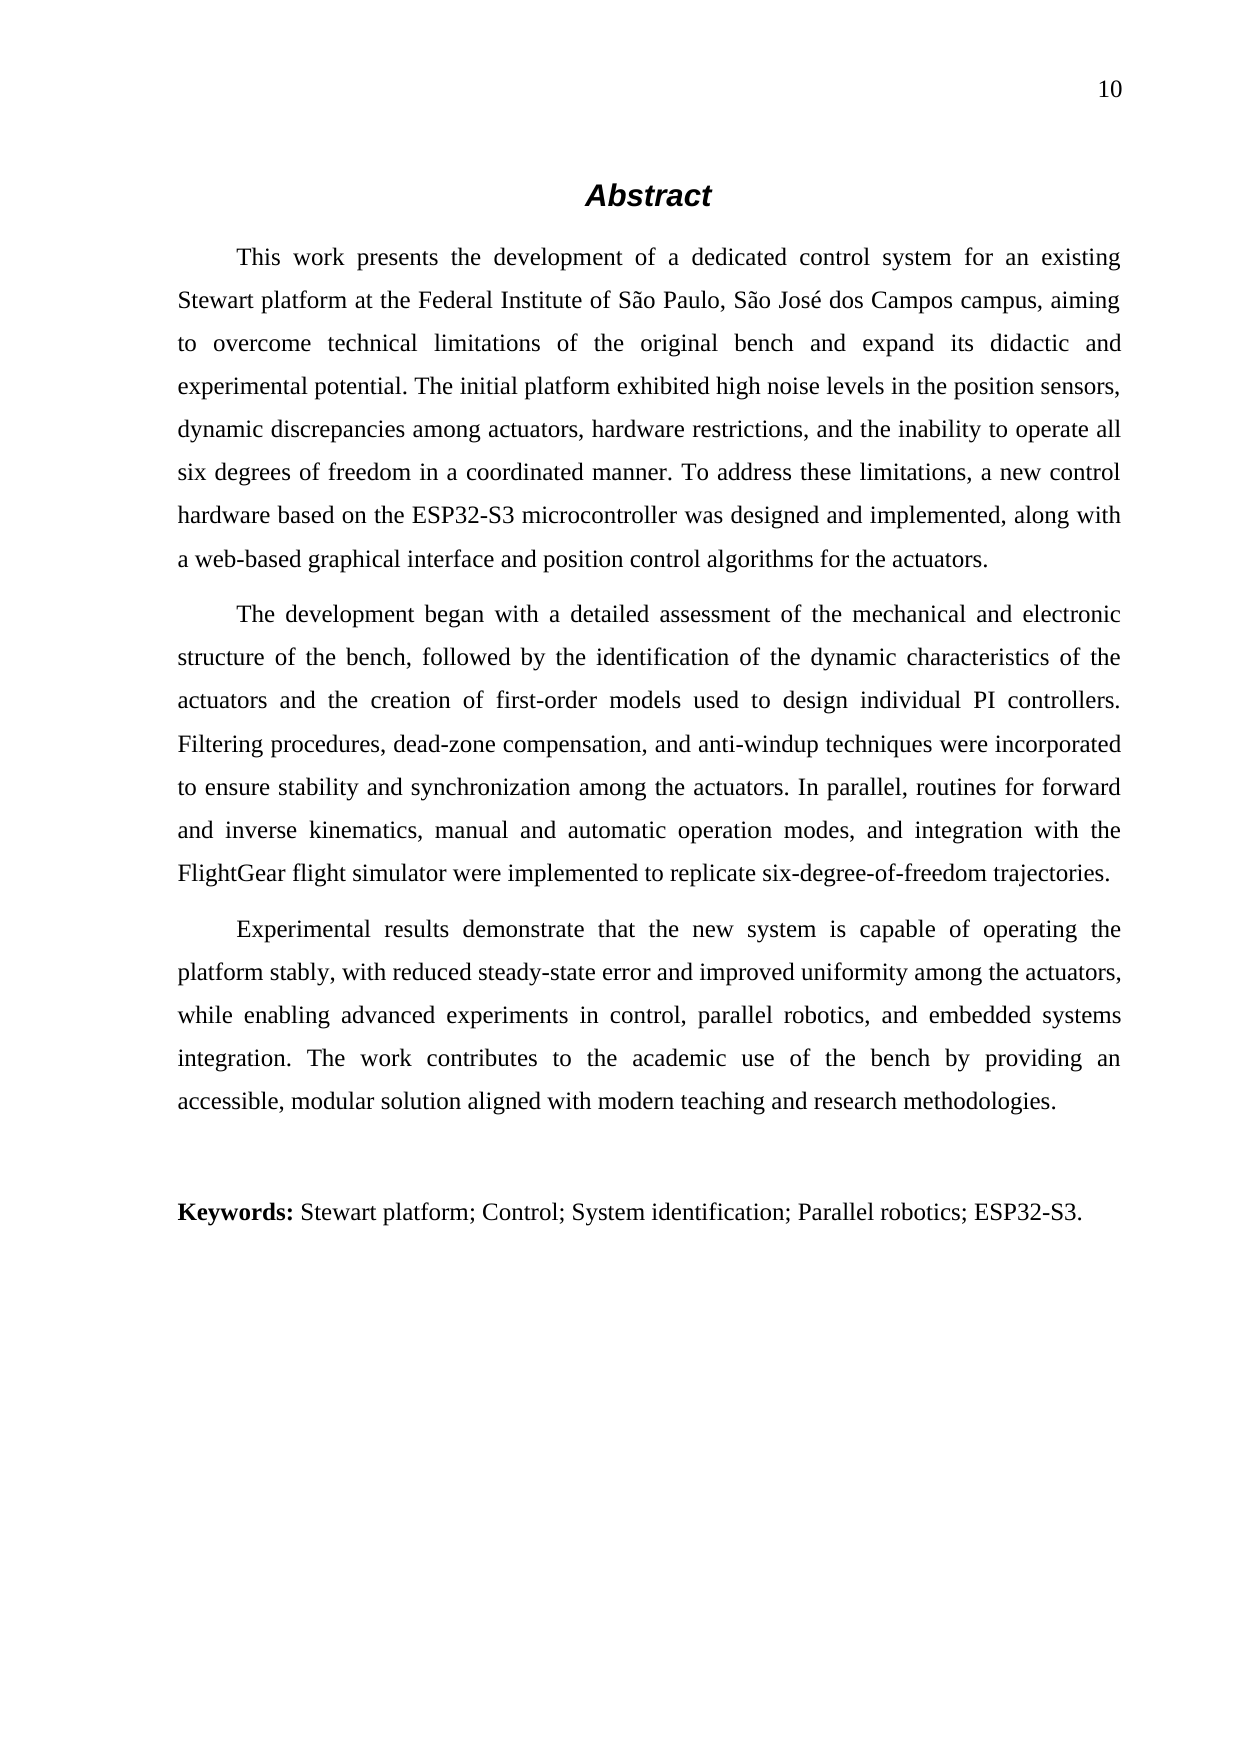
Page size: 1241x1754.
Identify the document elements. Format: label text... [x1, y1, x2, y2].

text This work presents the development of a dedicated control system for an existing Stewart platform at the Federal Institute of São Paulo, São José dos Campos campus, aiming to overcome technical limitations of the original bench and expand its didactic and experimental potential. The initial platform exhibited high noise levels in the position sensors, dynamic discrepancies among actuators, hardware restrictions, and the inability to operate all six degrees of freedom in a coordinated manner. To address these limitations, a new control hardware based on the ESP32-S3 microcontroller was designed and implemented, along with a web-based graphical interface and position control algorithms for the actuators. [177, 242, 1122, 572]
text Experimental results demonstrate that the new system is capable of operating the platform stably, with reduced steady-state error and improved uniformity among the actuators, while enabling advanced experiments in control, parallel robotics, and embedded systems integration. The work contributes to the academic use of the bench by providing an accessible, modular solution aligned with modern teaching and research methodologies. [177, 914, 1122, 1115]
text Abstract [177, 177, 1122, 213]
text The development began with a detailed assessment of the mechanical and electronic structure of the bench, followed by the identification of the dynamic characteristics of the actuators and the creation of first-order models used to design individual PI controllers. Filtering procedures, dead-zone compensation, and anti-windup techniques were incorporated to ensure stability and synchronization among the actuators. In parallel, routines for forward and inverse kinematics, manual and automatic operation modes, and integration with the FlightGear flight simulator were implemented to replicate six-degree-of-freedom trajectories. [177, 599, 1122, 887]
text Keywords: Stewart platform; Control; System identification; Parallel robotics; ESP32-S3. [177, 1197, 1122, 1226]
